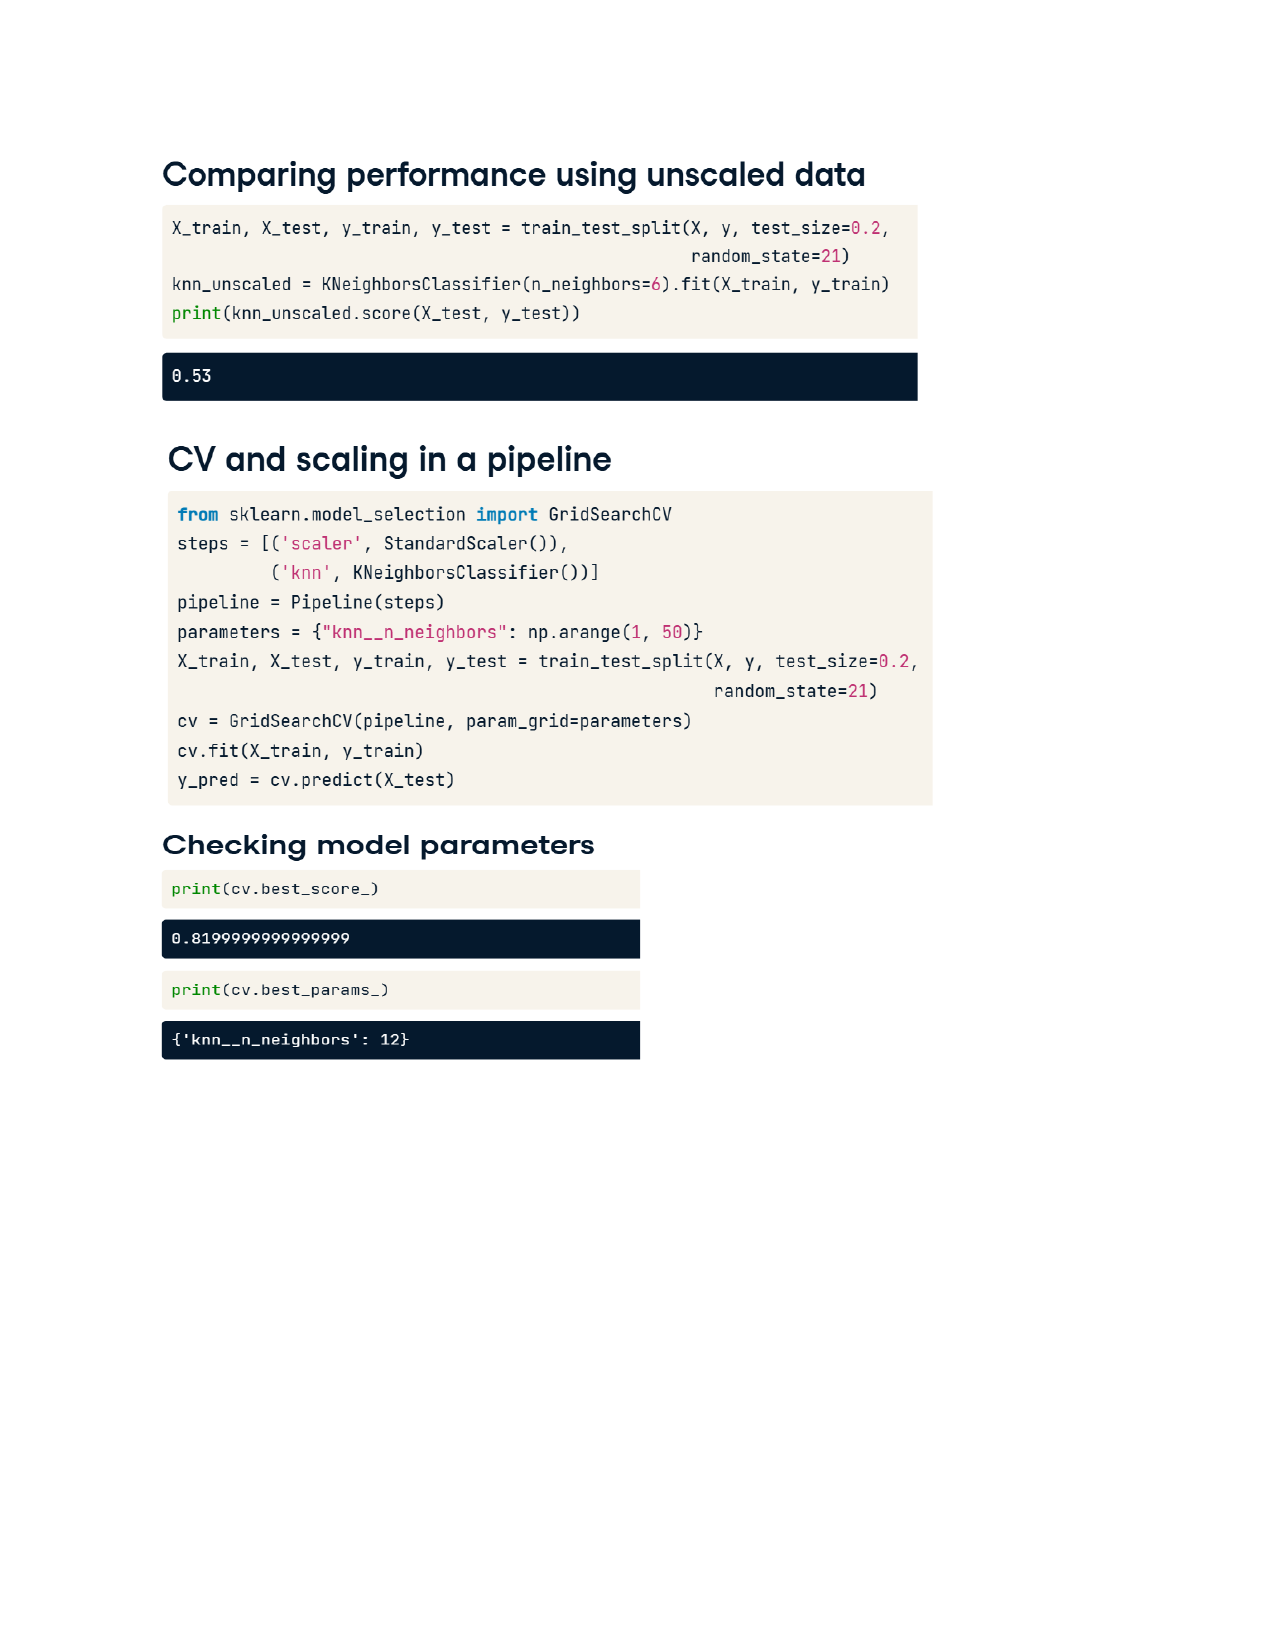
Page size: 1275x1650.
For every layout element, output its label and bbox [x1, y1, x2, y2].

picture [150, 828, 640, 1067]
picture [150, 433, 933, 808]
picture [150, 150, 918, 413]
